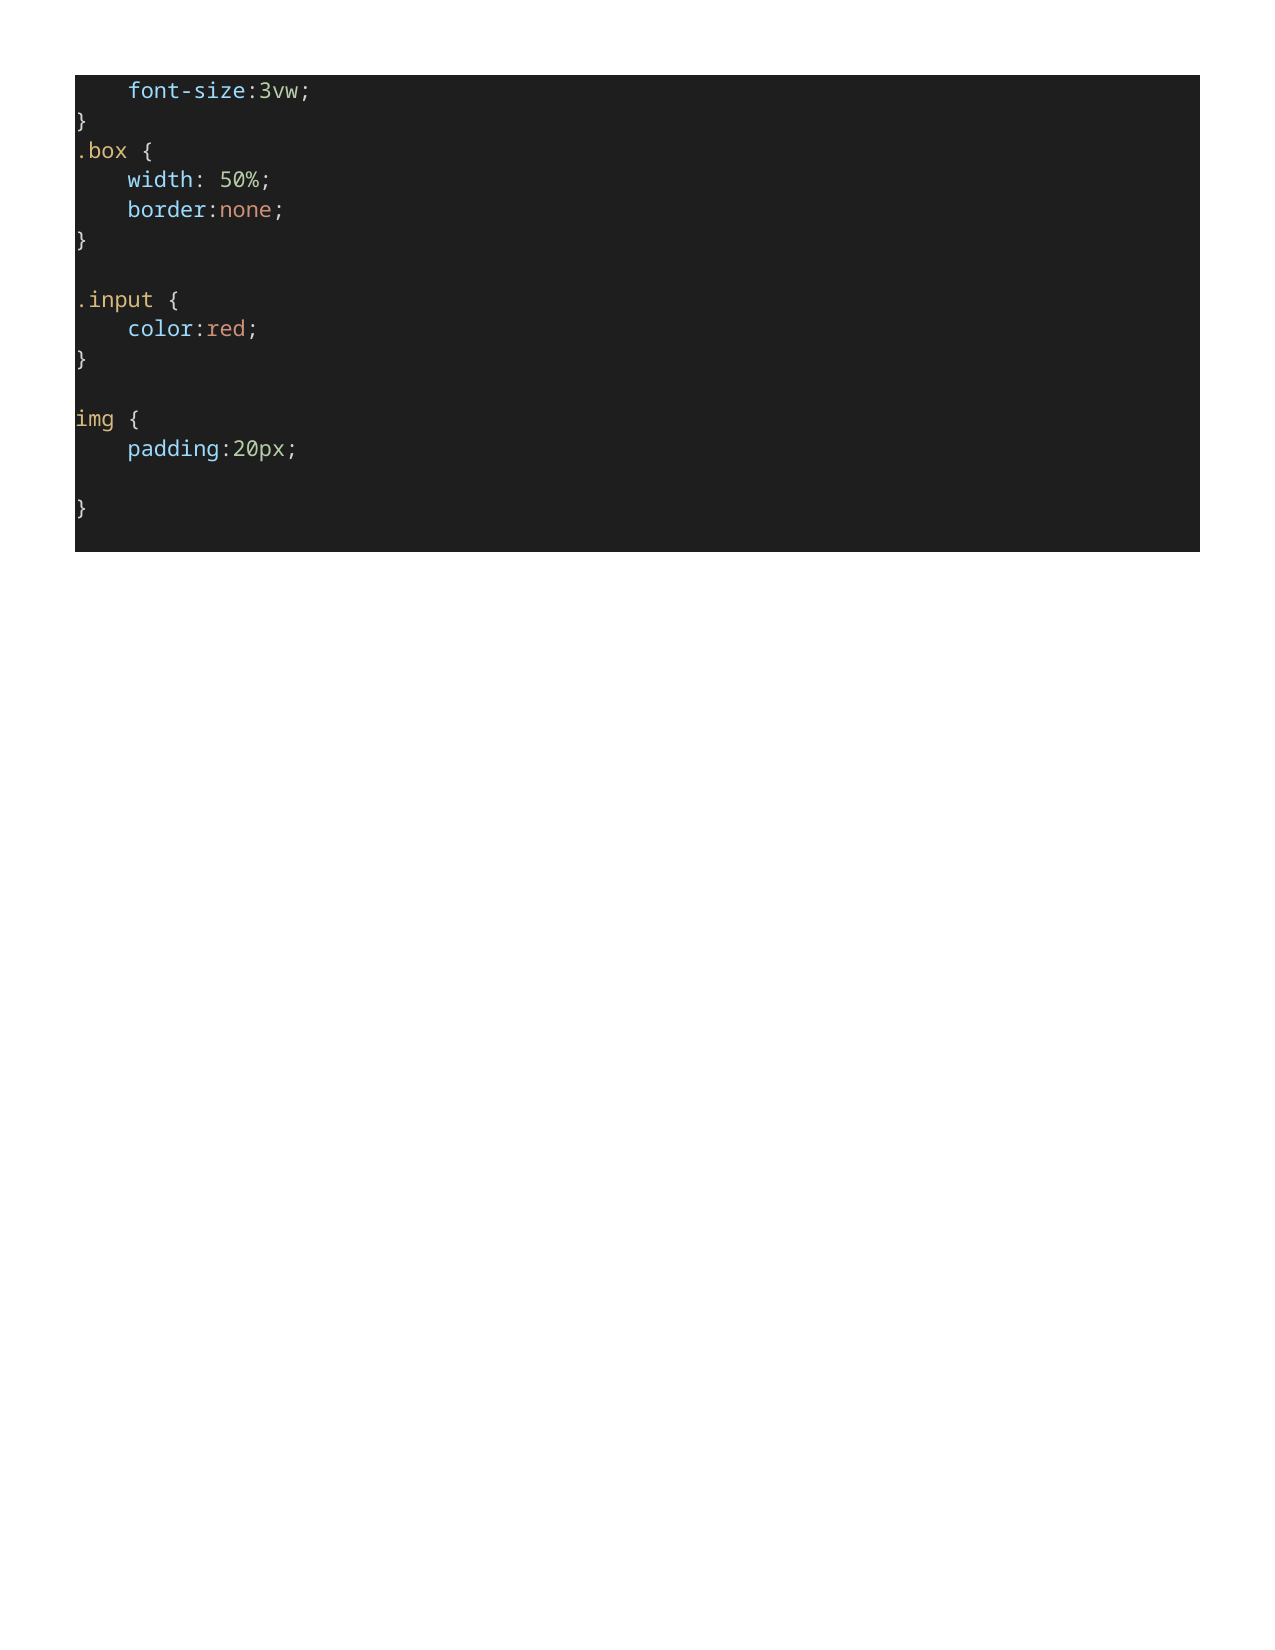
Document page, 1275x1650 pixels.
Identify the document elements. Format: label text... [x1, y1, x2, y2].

text } [75, 224, 1200, 254]
text .box { [75, 134, 1200, 164]
text .input { [75, 283, 1200, 313]
text padding:20px; [75, 432, 1200, 462]
text } [75, 105, 1200, 134]
text font-size:3vw; [75, 75, 1200, 105]
text img { [75, 403, 1200, 432]
text } [75, 343, 1200, 373]
text color:red; [75, 313, 1200, 343]
text } [75, 492, 1200, 522]
text border:none; [75, 194, 1200, 224]
text width: 50%; [75, 164, 1200, 194]
